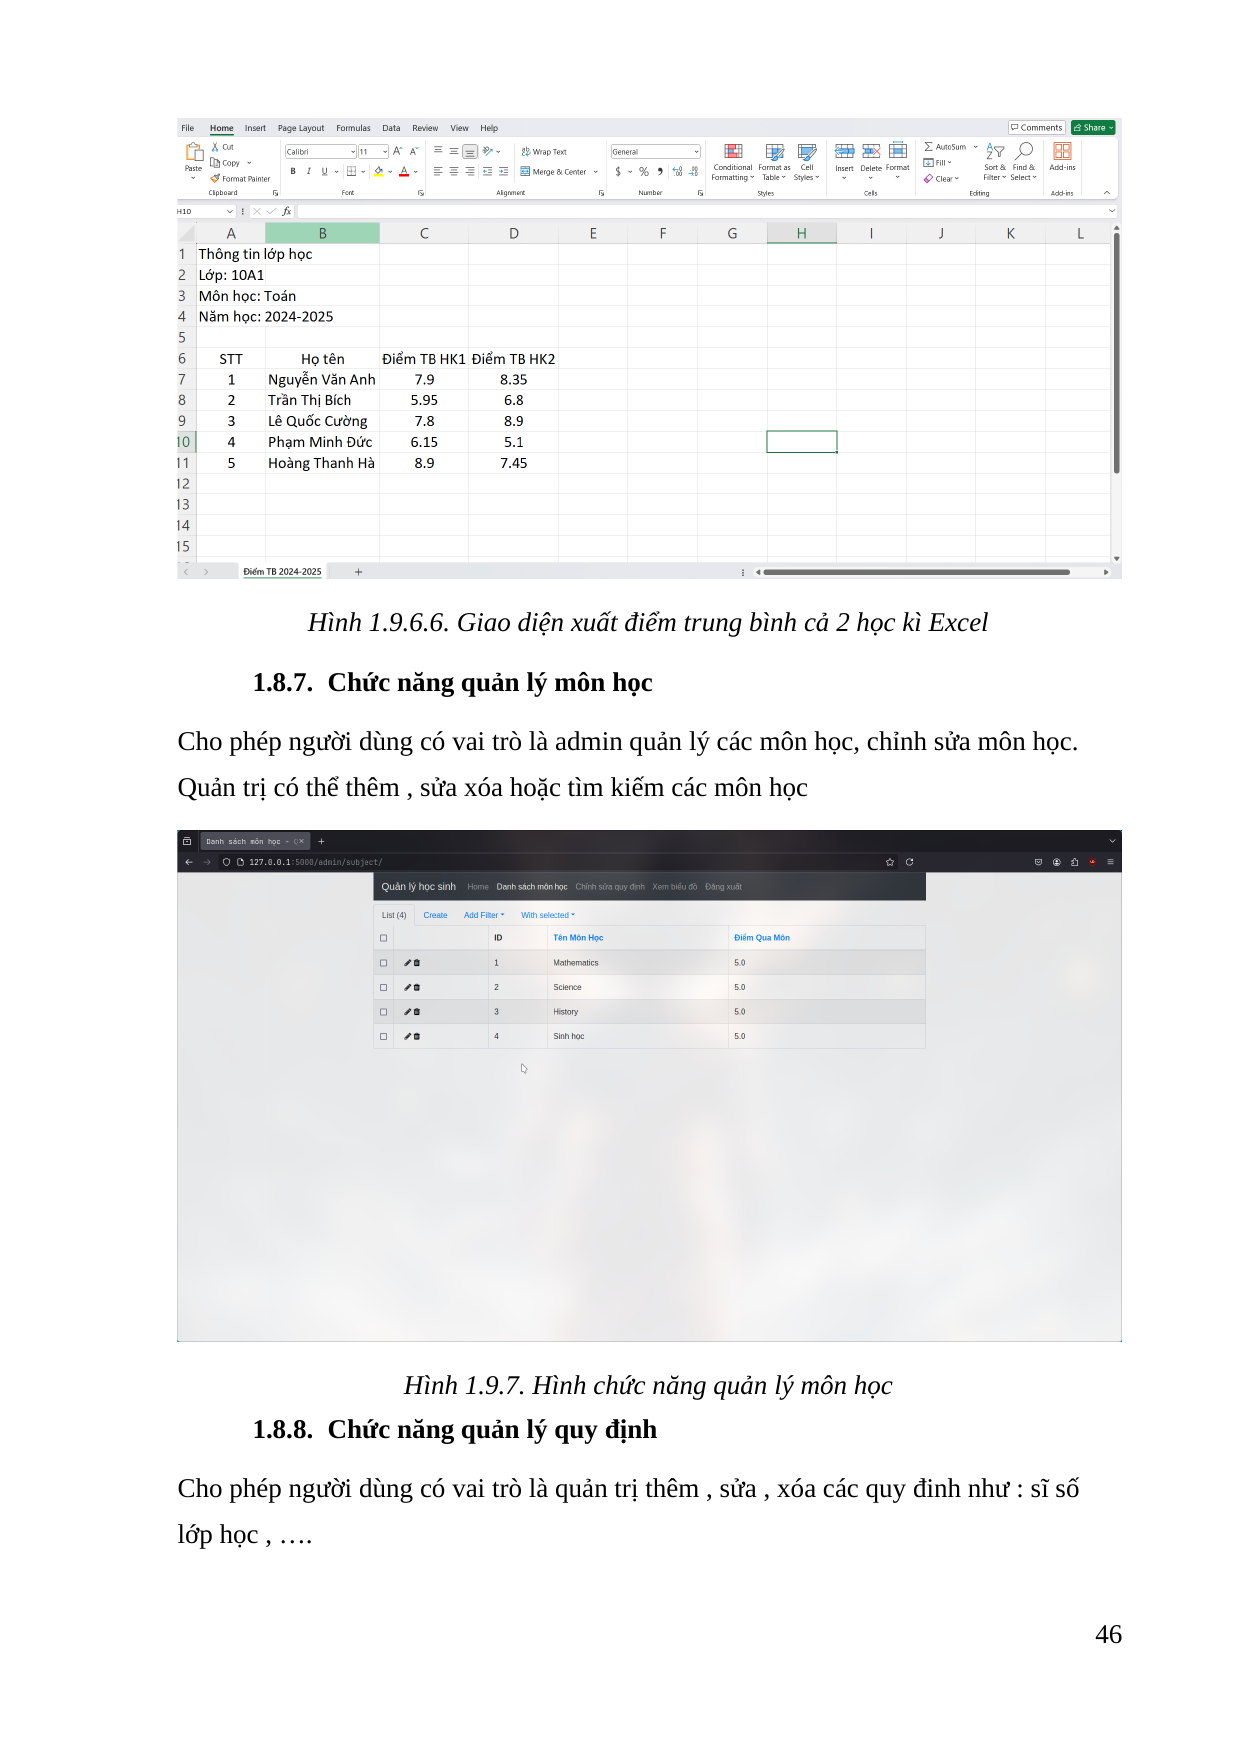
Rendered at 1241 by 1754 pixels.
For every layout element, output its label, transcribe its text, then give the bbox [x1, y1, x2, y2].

text Cho phép người dùng có vai trò là quản trị thêm , sửa , xóa các quy đinh như : sĩ số lớp học , …. [177, 1472, 1122, 1550]
picture [177, 830, 1122, 1342]
text Hình 1.9.7. Hình chức năng quản lý môn học [177, 1369, 1122, 1400]
text Hình 1.9.6.6. Giao diện xuất điểm trung bình cả 2 học kì Excel [177, 607, 1122, 638]
subtitle Chức năng quản lý quy định [252, 1413, 1122, 1444]
subtitle Chức năng quản lý môn học [252, 666, 1122, 697]
text Cho phép người dùng có vai trò là admin quản lý các môn học, chỉnh sửa môn học. Quản trị có thể thêm , sửa xóa hoặc tìm kiếm các môn học [177, 725, 1122, 803]
picture [177, 118, 1122, 579]
